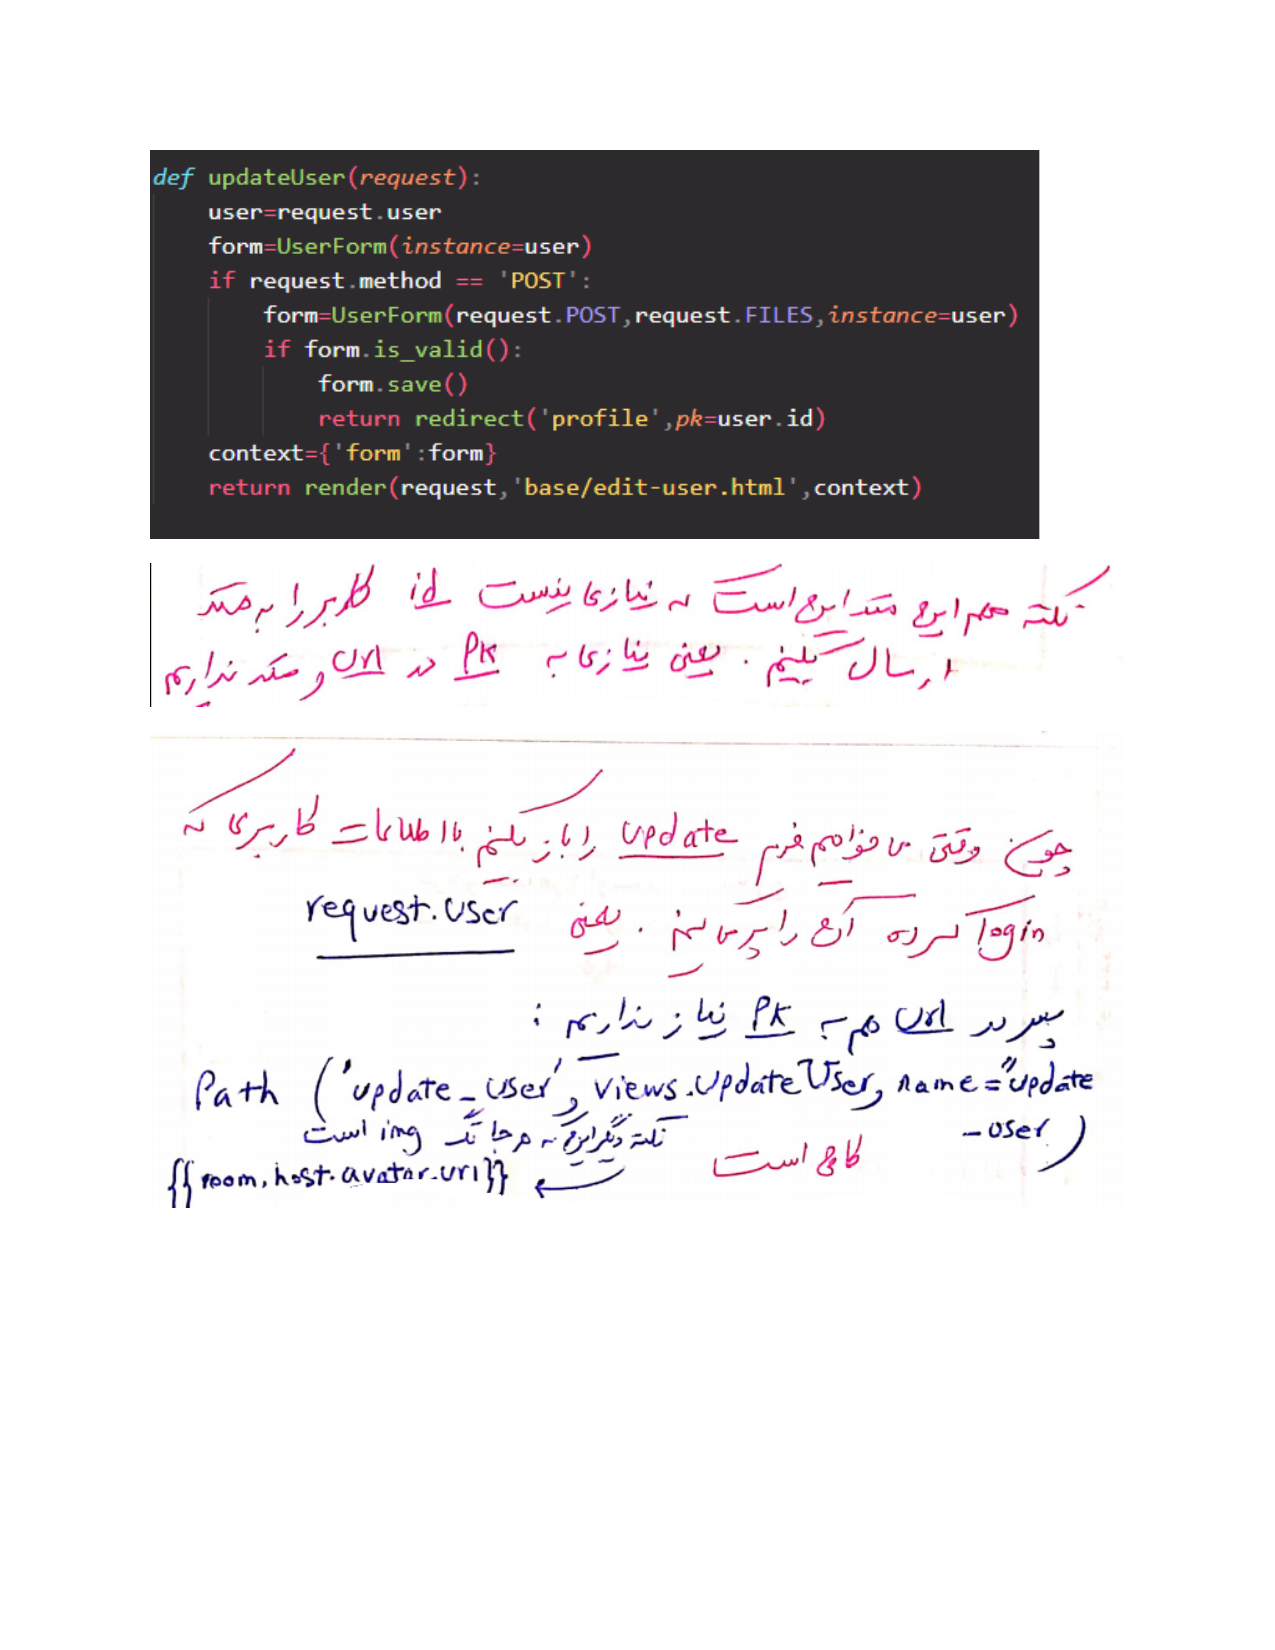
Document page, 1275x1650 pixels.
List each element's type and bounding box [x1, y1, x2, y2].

picture [150, 731, 1125, 1208]
picture [150, 150, 1040, 539]
picture [150, 563, 1125, 707]
